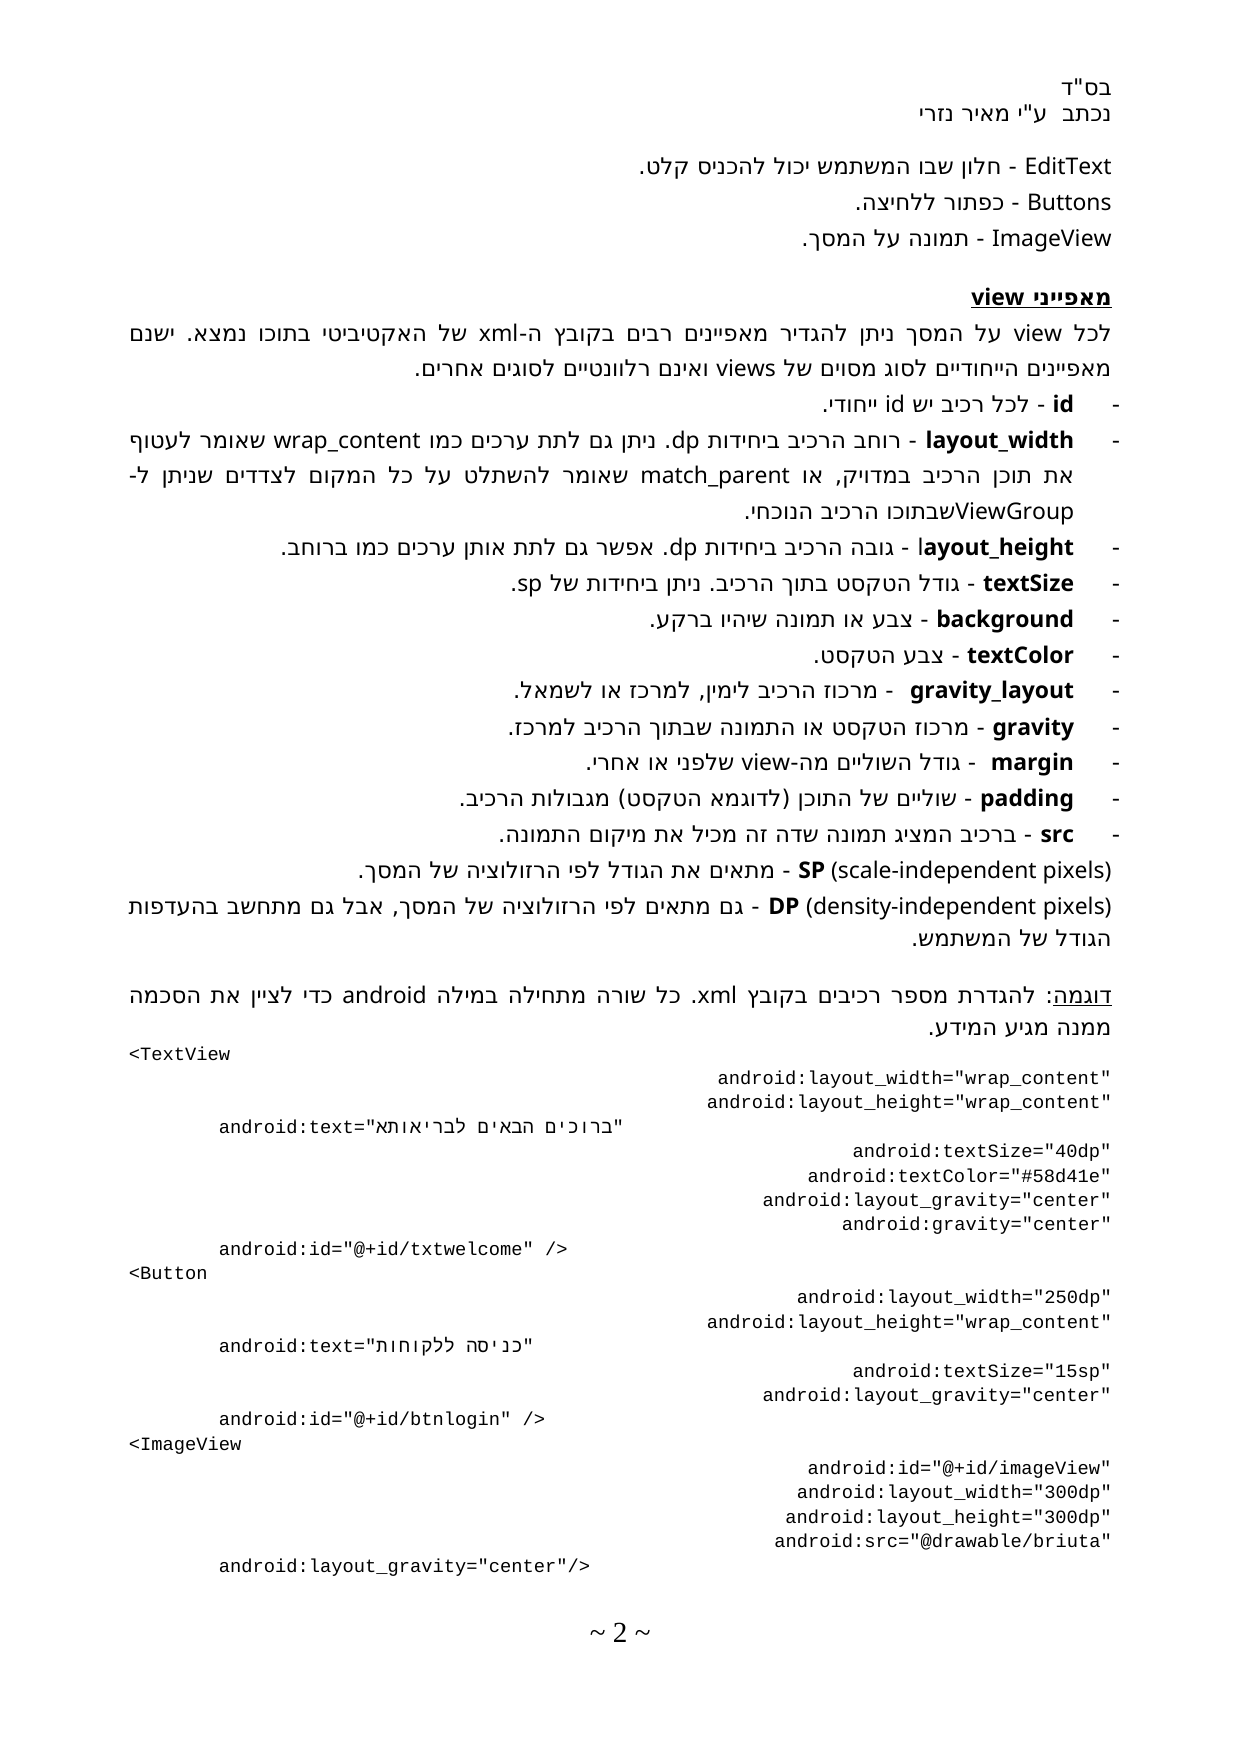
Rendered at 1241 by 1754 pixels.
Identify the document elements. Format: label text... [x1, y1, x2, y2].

text Buttons - כפתור ללחיצה. [128, 186, 1112, 217]
text android:textSize="40dp" android:textColor="#58d41e" android:layout_gravity="center" android:gravity="center" android:id="@+id/txtwelcome" /> [128, 1142, 1112, 1261]
list id - לכל רכיב יש id ייחודי. [128, 388, 1112, 419]
list src - ברכיב המציג תמונה שדה זה מכיל את מיקום התמונה. [128, 818, 1112, 849]
text דוגמה: להגדרת מספר רכיבים בקובץ xml. כל שורה מתחילה במילה android כדי לציין את הסכמה ממנה מגיע המידע. [128, 979, 1112, 1041]
text SP (scale-independent pixels) - מתאים את הגודל לפי הרזולוציה של המסך. [128, 854, 1112, 885]
text <ImageView android:id="@+id/imageView" android:layout_width="300dp" android:layout_height="300dp" android:src="@drawable/briuta" android:layout_gravity="center"/> [128, 1434, 1112, 1578]
text <TextView android:layout_width="wrap_content" android:layout_height="wrap_content" android:text="ברוכים הבאים לבריאותא" [128, 1044, 1112, 1139]
list layout_width - רוחב הרכיב ביחידות dp. ניתן גם לתת ערכים כמו wrap_content שאומר לעטוף את תוכן הרכיב במדויק, או match_parent שאומר להשתלט על כל המקום לצדדים שניתן ל- ViewGroupשבתוכו הרכיב הנוכחי. [128, 424, 1112, 526]
list gravity - מרכוז הטקסט או התמונה שבתוך הרכיב למרכז. [128, 710, 1112, 742]
list textSize - גודל הטקסט בתוך הרכיב. ניתן ביחידות של sp. [128, 567, 1112, 598]
text <Button android:layout_width="250dp" android:layout_height="wrap_content" android:text="כניסה ללקוחות" [128, 1264, 1112, 1358]
list padding - שוליים של התוכן (לדוגמא הטקסט) מגבולות הרכיב. [128, 782, 1112, 813]
list background - צבע או תמונה שיהיו ברקע. [128, 603, 1112, 634]
text android:textSize="15sp" android:layout_gravity="center" android:id="@+id/btnlogin" /> [128, 1361, 1112, 1431]
text EditText - חלון שבו המשתמש יכול להכניס קלט. [128, 150, 1112, 181]
text ImageView - תמונה על המסך. [128, 222, 1112, 253]
list margin - גודל השוליים מה-view שלפני או אחרי. [128, 746, 1112, 778]
text DP (density-independent pixels) - גם מתאים לפי הרזולוציה של המסך, אבל גם מתחשב בהעדפות הגודל של המשתמש. [128, 890, 1112, 952]
text לכל view על המסך ניתן להגדיר מאפיינים רבים בקובץ ה-xml של האקטיביטי בתוכו נמצא. ישנם מאפיינים הייחודיים לסוג מסוים של views ואינם רלוונטיים לסוגים אחרים. [128, 317, 1112, 383]
list textColor - צבע הטקסט. [128, 638, 1112, 670]
list layout_height - גובה הרכיב ביחידות dp. אפשר גם לתת אותן ערכים כמו ברוחב. [128, 531, 1112, 562]
subtitle מאפייני view [128, 281, 1112, 312]
list gravity_layout - מרכוז הרכיב לימין, למרכז או לשמאל. [128, 674, 1112, 706]
